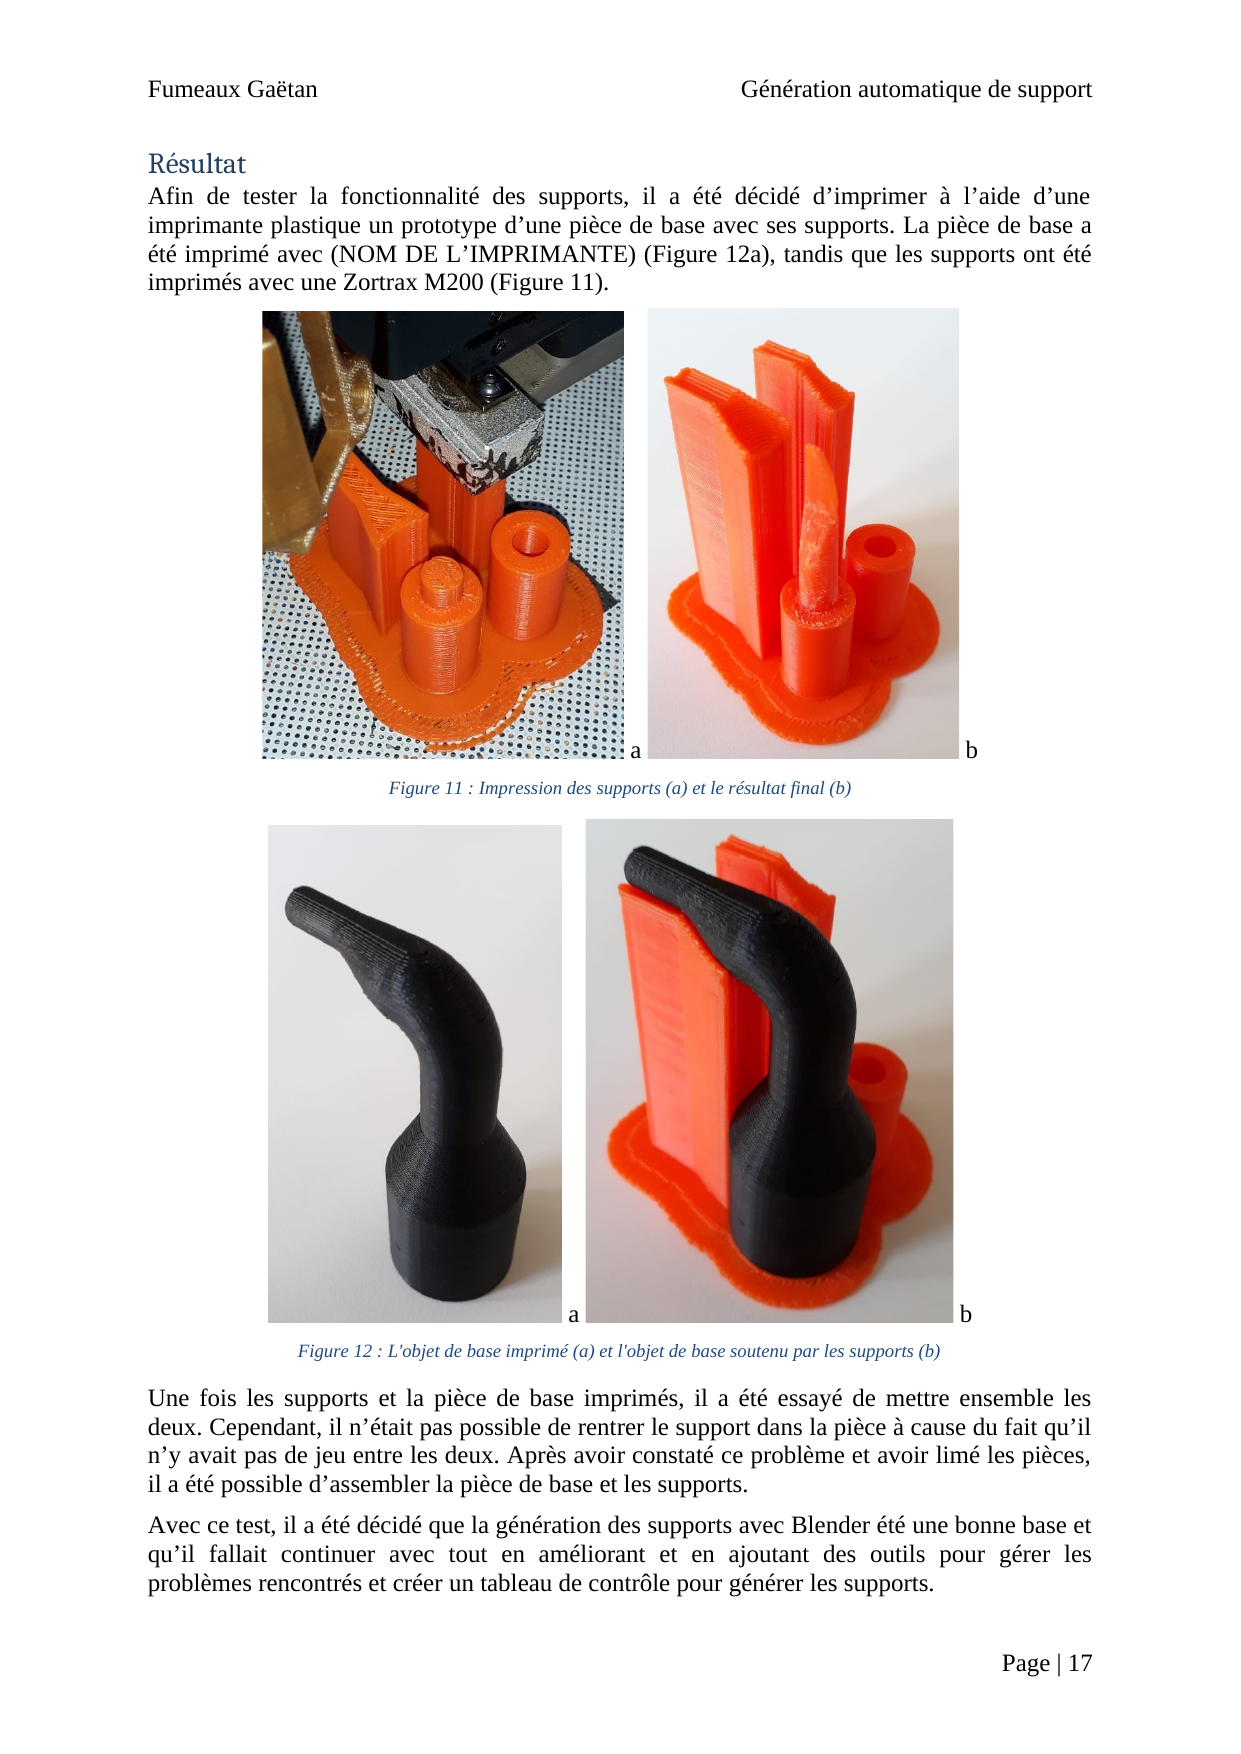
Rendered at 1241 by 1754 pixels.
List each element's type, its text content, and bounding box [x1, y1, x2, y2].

text Une fois les supports et la pièce de base imprimés, il a été essayé de mettre ensemble les deux. Cependant, il n’était pas possible de rentrer le support dans la pièce à cause du fait qu’il n’y avait pas de jeu entre les deux. Après avoir constaté ce problème et avoir limé les pièces, il a été possible d’assembler la pièce de base et les supports. [148, 1383, 1093, 1498]
text Figure : Impression des supports (a) et le résultat final (b) [148, 777, 1093, 798]
picture [262, 311, 624, 759]
text Avec ce test, il a été décidé que la génération des supports avec Blender été une bonne base et qu’il fallait continuer avec tout en améliorant et en ajoutant des outils pour gérer les problèmes rencontrés et créer un tableau de contrôle pour générer les supports. [148, 1510, 1093, 1597]
text Afin de tester la fonctionnalité des supports, il a été décidé d’imprimer à l’aide d’une imprimante plastique un prototype d’une pièce de base avec ses supports. La pièce de base a été imprimé avec (NOM DE L’IMPRIMANTE) (Figure 12a), tandis que les supports ont été imprimés avec une Zortrax M200 (Figure 11). [148, 181, 1093, 296]
subtitle Résultat [148, 148, 1093, 181]
picture [268, 825, 562, 1323]
text Figure : L'objet de base imprimé (a) et l'objet de base soutenu par les supports (b) [148, 1340, 1093, 1362]
picture [585, 819, 954, 1323]
picture [647, 308, 960, 759]
